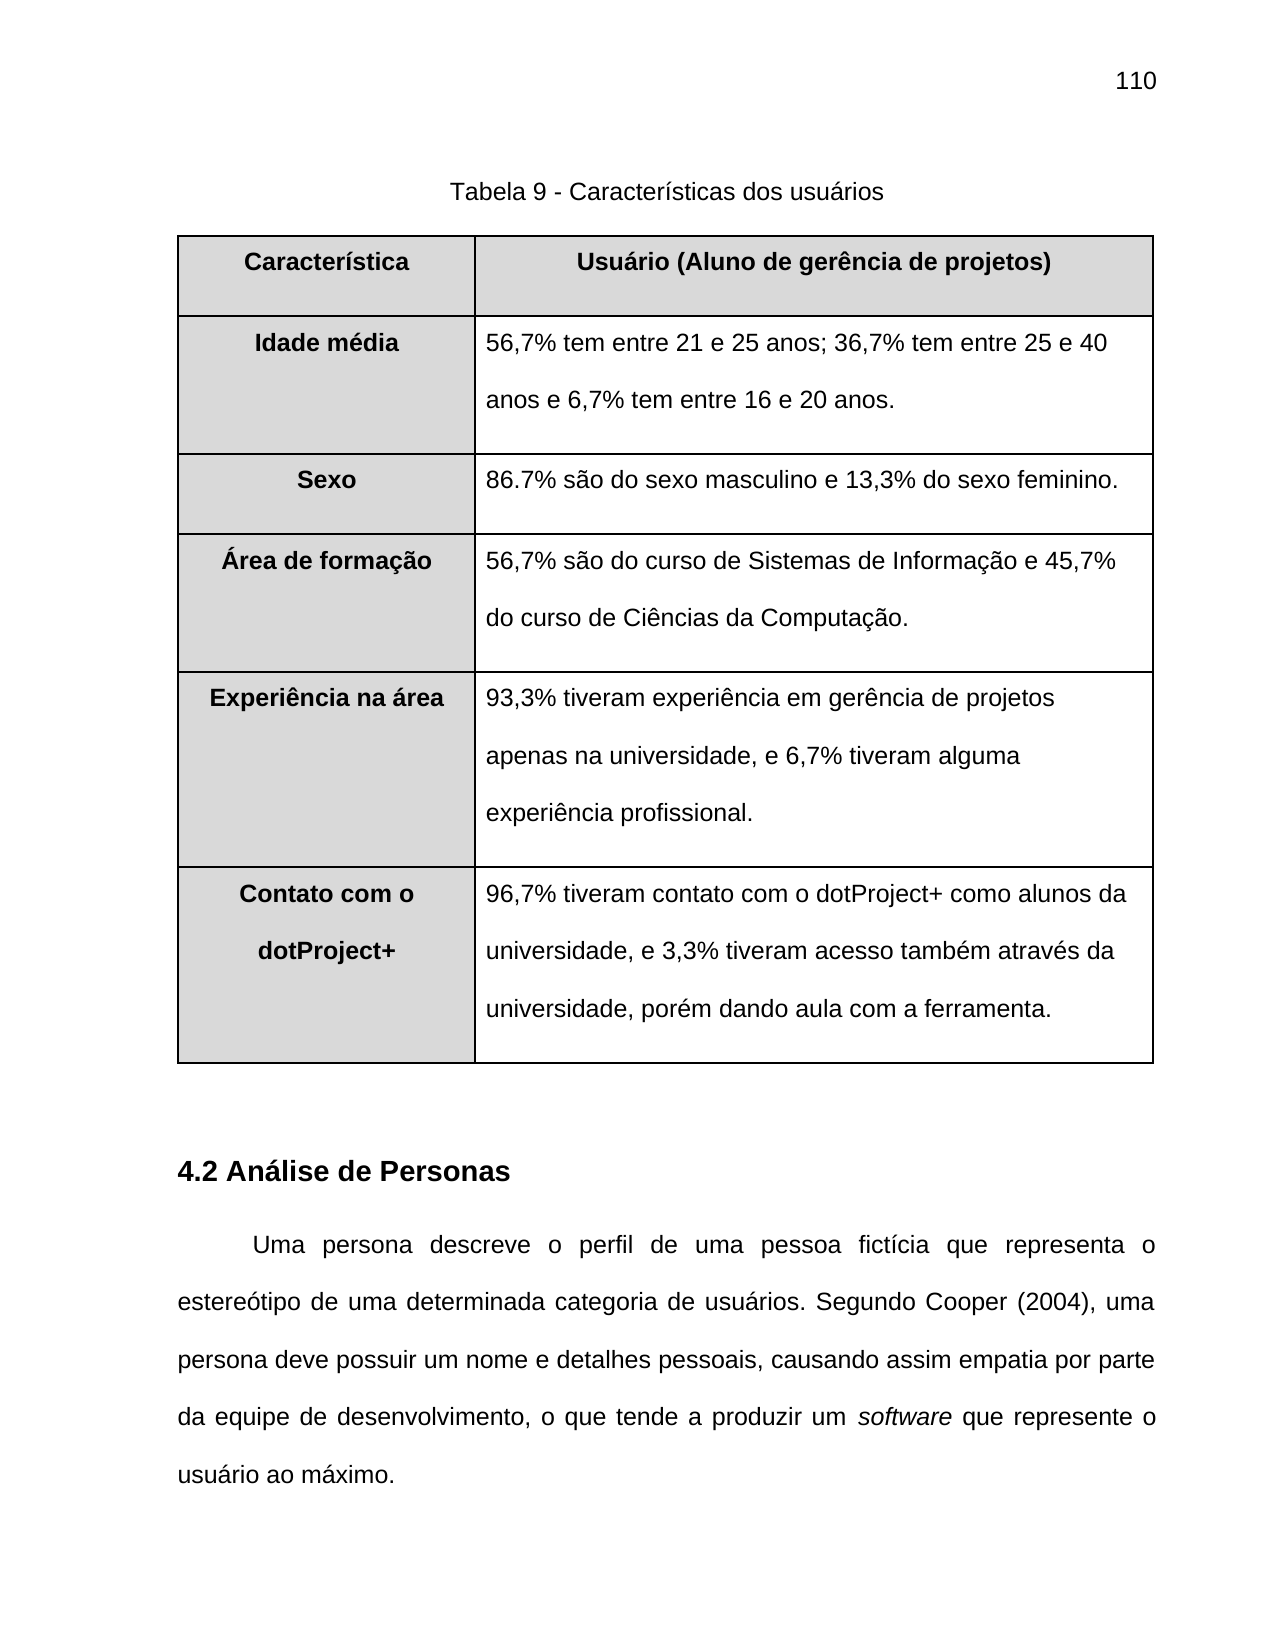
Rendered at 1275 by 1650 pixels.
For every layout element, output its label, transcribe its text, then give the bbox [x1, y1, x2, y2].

subtitle 4.2 Análise de Personas [177, 1154, 1157, 1188]
table_cell 56,7% são do curso de Sistemas de Informação e 45,7% do curso de Ciências da Computação. [476, 535, 1152, 671]
table_cell 56,7% tem entre 21 e 25 anos; 36,7% tem entre 25 e 40 anos e 6,7% tem entre 16 e 20 anos. [476, 317, 1152, 453]
table_cell Idade média [179, 317, 474, 453]
table_cell 86.7% são do sexo masculino e 13,3% do sexo feminino. [476, 455, 1152, 533]
text Uma persona descreve o perfil de uma pessoa fictícia que representa o estereótipo de uma determinada categoria de usuários. Segundo Cooper (2004), uma persona deve possuir um nome e detalhes pessoais, causando assim empatia por parte da equipe de desenvolvimento, o que tende a produzir um software que represente o usuário ao máximo. [177, 1230, 1157, 1489]
table_cell Contato com o dotProject+ [179, 868, 474, 1062]
table_header Usuário (Aluno de gerência de projetos) [476, 237, 1152, 315]
table_cell Área de formação [179, 535, 474, 671]
table_cell 93,3% tiveram experiência em gerência de projetos apenas na universidade, e 6,7% tiveram alguma experiência profissional. [476, 673, 1152, 866]
table_cell Experiência na área [179, 673, 474, 866]
table_header Característica [179, 237, 474, 315]
table_cell Sexo [179, 455, 474, 533]
text Tabela 9 - Características dos usuários [177, 177, 1157, 206]
table_cell 96,7% tiveram contato com o dotProject+ como alunos da universidade, e 3,3% tiveram acesso também através da universidade, porém dando aula com a ferramenta. [476, 868, 1152, 1062]
